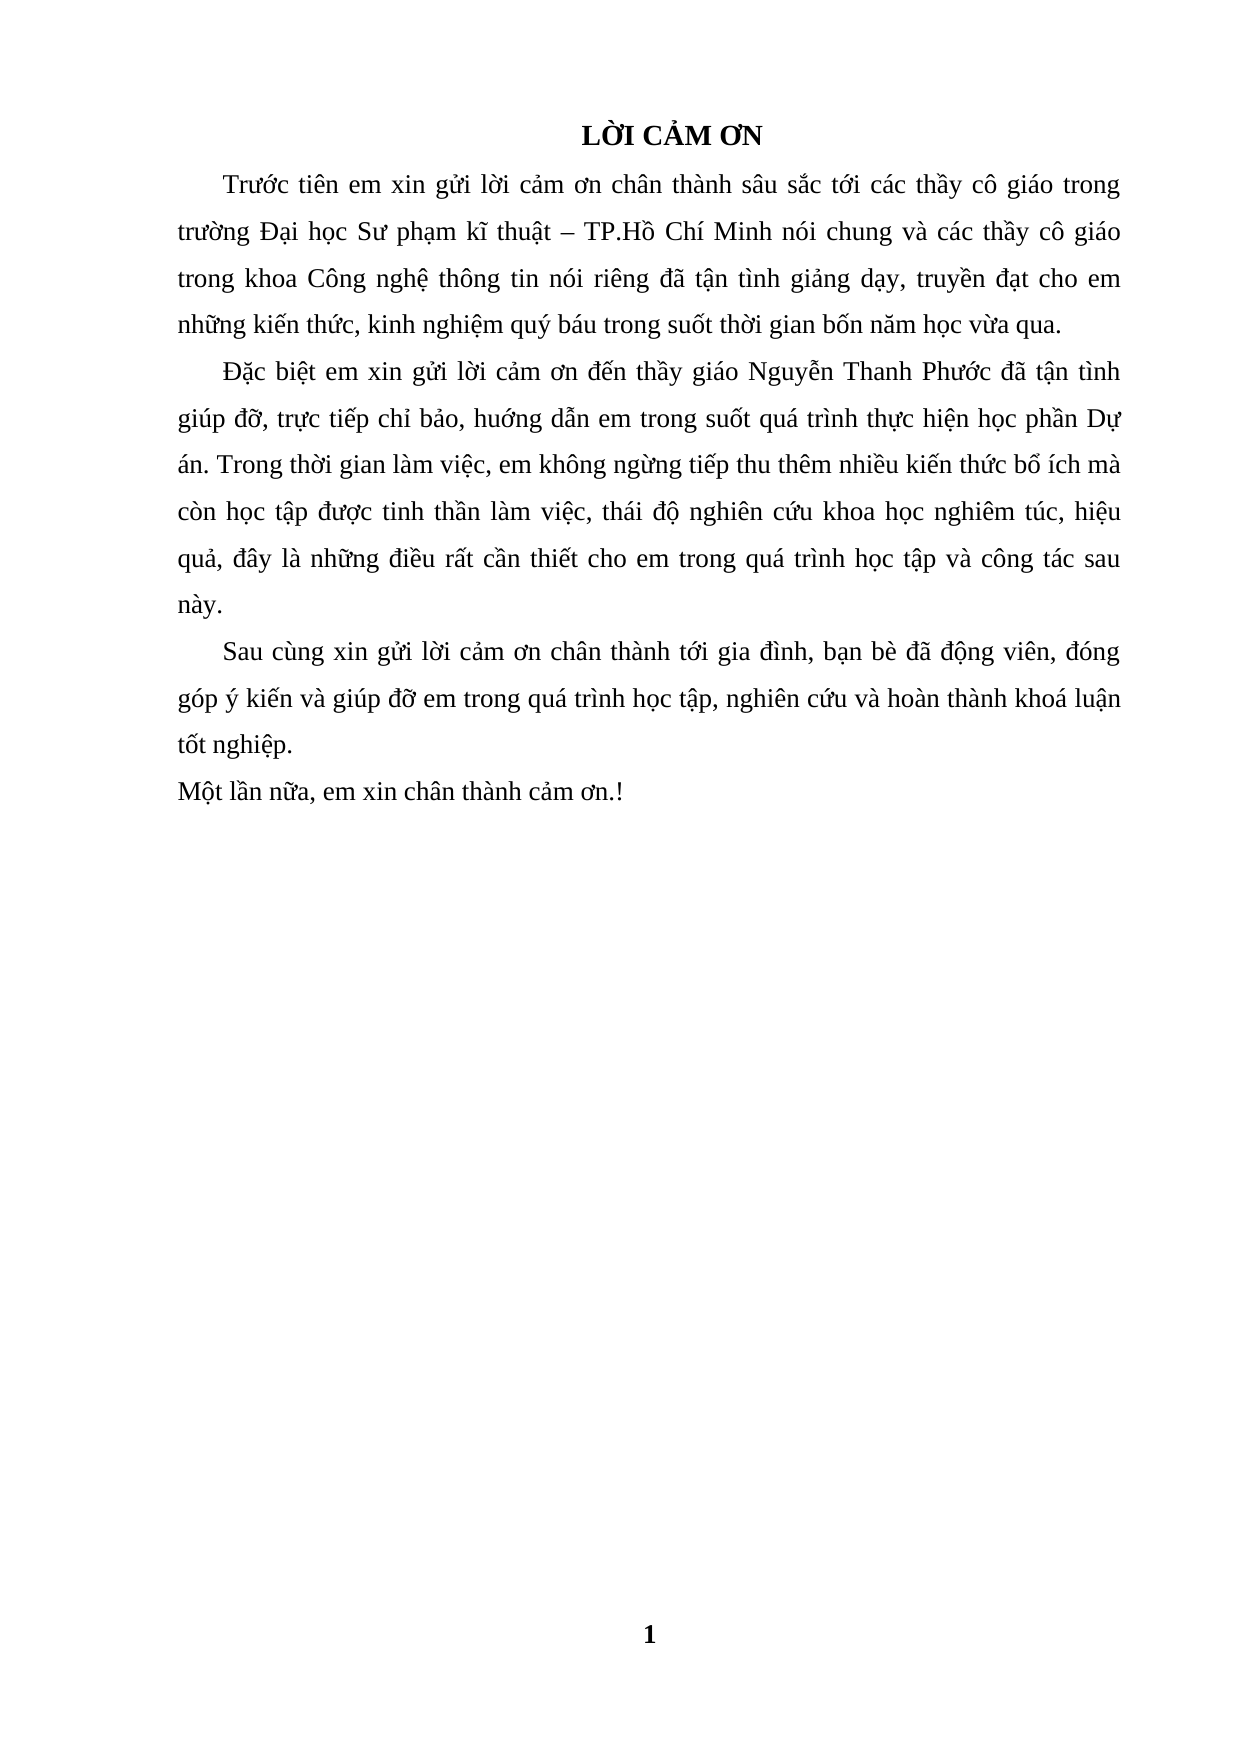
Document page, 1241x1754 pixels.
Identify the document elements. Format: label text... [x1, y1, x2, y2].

text Đặc biệt em xin gửi lời cảm ơn đến thầy giáo Nguyễn Thanh Phước đã tận tình giúp đỡ, trực tiếp chỉ bảo, huớng dẫn em trong suốt quá trình thực hiện học phần Dự án. Trong thời gian làm việc, em không ngừng tiếp thu thêm nhiều kiến thức bổ ích mà còn học tập được tinh thần làm việc, thái độ nghiên cứu khoa học nghiêm túc, hiệu quả, đây là những điều rất cần thiết cho em trong quá trình học tập và công tác sau này. [177, 355, 1122, 619]
text Sau cùng xin gửi lời cảm ơn chân thành tới gia đình, bạn bè đã động viên, đóng góp ý kiến và giúp đỡ em trong quá trình học tập, nghiên cứu và hoàn thành khoá luận tốt nghiệp. [177, 635, 1122, 759]
text Trước tiên em xin gửi lời cảm ơn chân thành sâu sắc tới các thầy cô giáo trong trường Đại học Sư phạm kĩ thuật – TP.Hồ Chí Minh nói chung và các thầy cô giáo trong khoa Công nghệ thông tin nói riêng đã tận tình giảng dạy, truyền đạt cho em những kiến thức, kinh nghiệm quý báu trong suốt thời gian bốn năm học vừa qua. [177, 168, 1122, 339]
subtitle LỜI CẢM ƠN [222, 118, 1122, 152]
text Một lần nữa, em xin chân thành cảm ơn.! [177, 775, 1122, 806]
